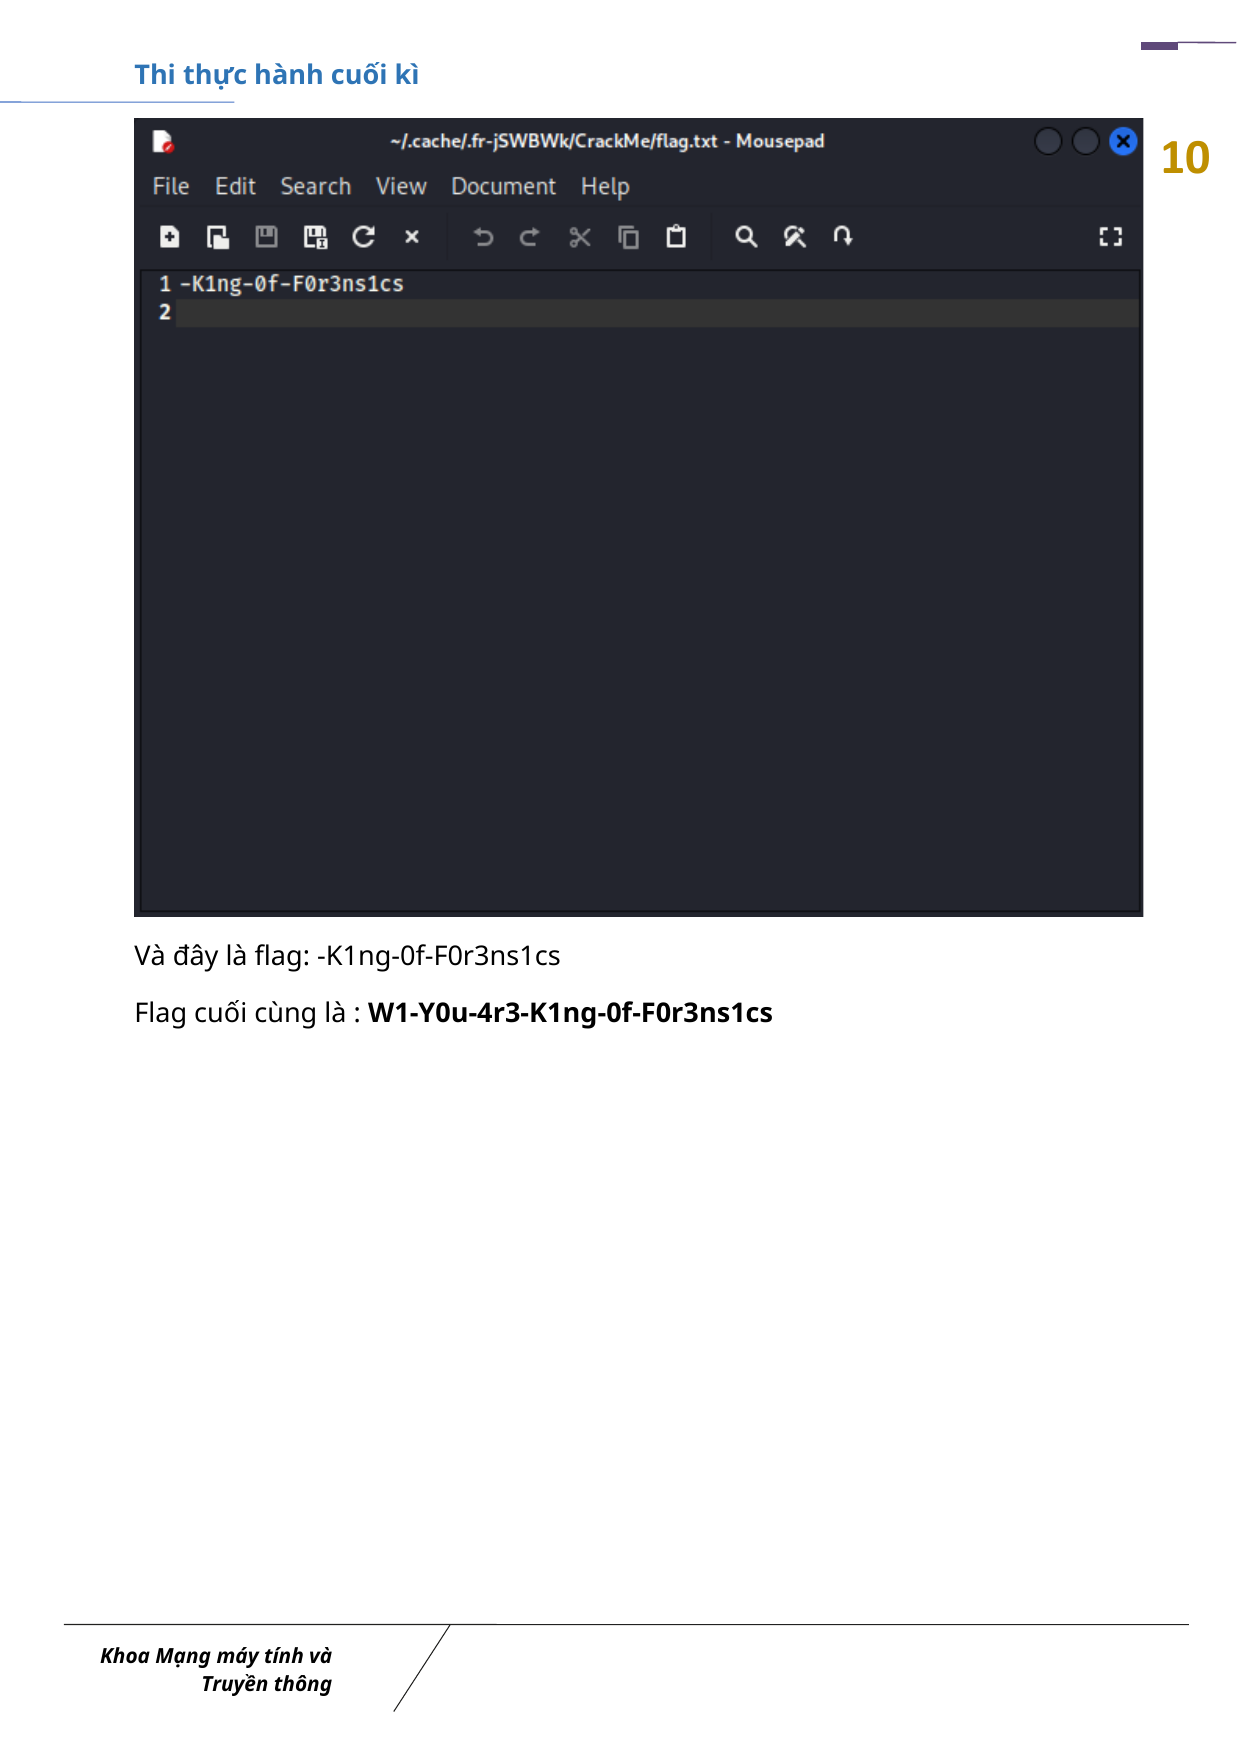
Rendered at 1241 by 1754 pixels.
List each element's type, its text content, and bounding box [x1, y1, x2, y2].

text Và đây là flag: -K1ng-0f-F0r3ns1cs [75, 937, 1122, 974]
picture [134, 118, 1144, 917]
text Flag cuối cùng là : W1-Y0u-4r3-K1ng-0f-F0r3ns1cs [75, 993, 1122, 1030]
